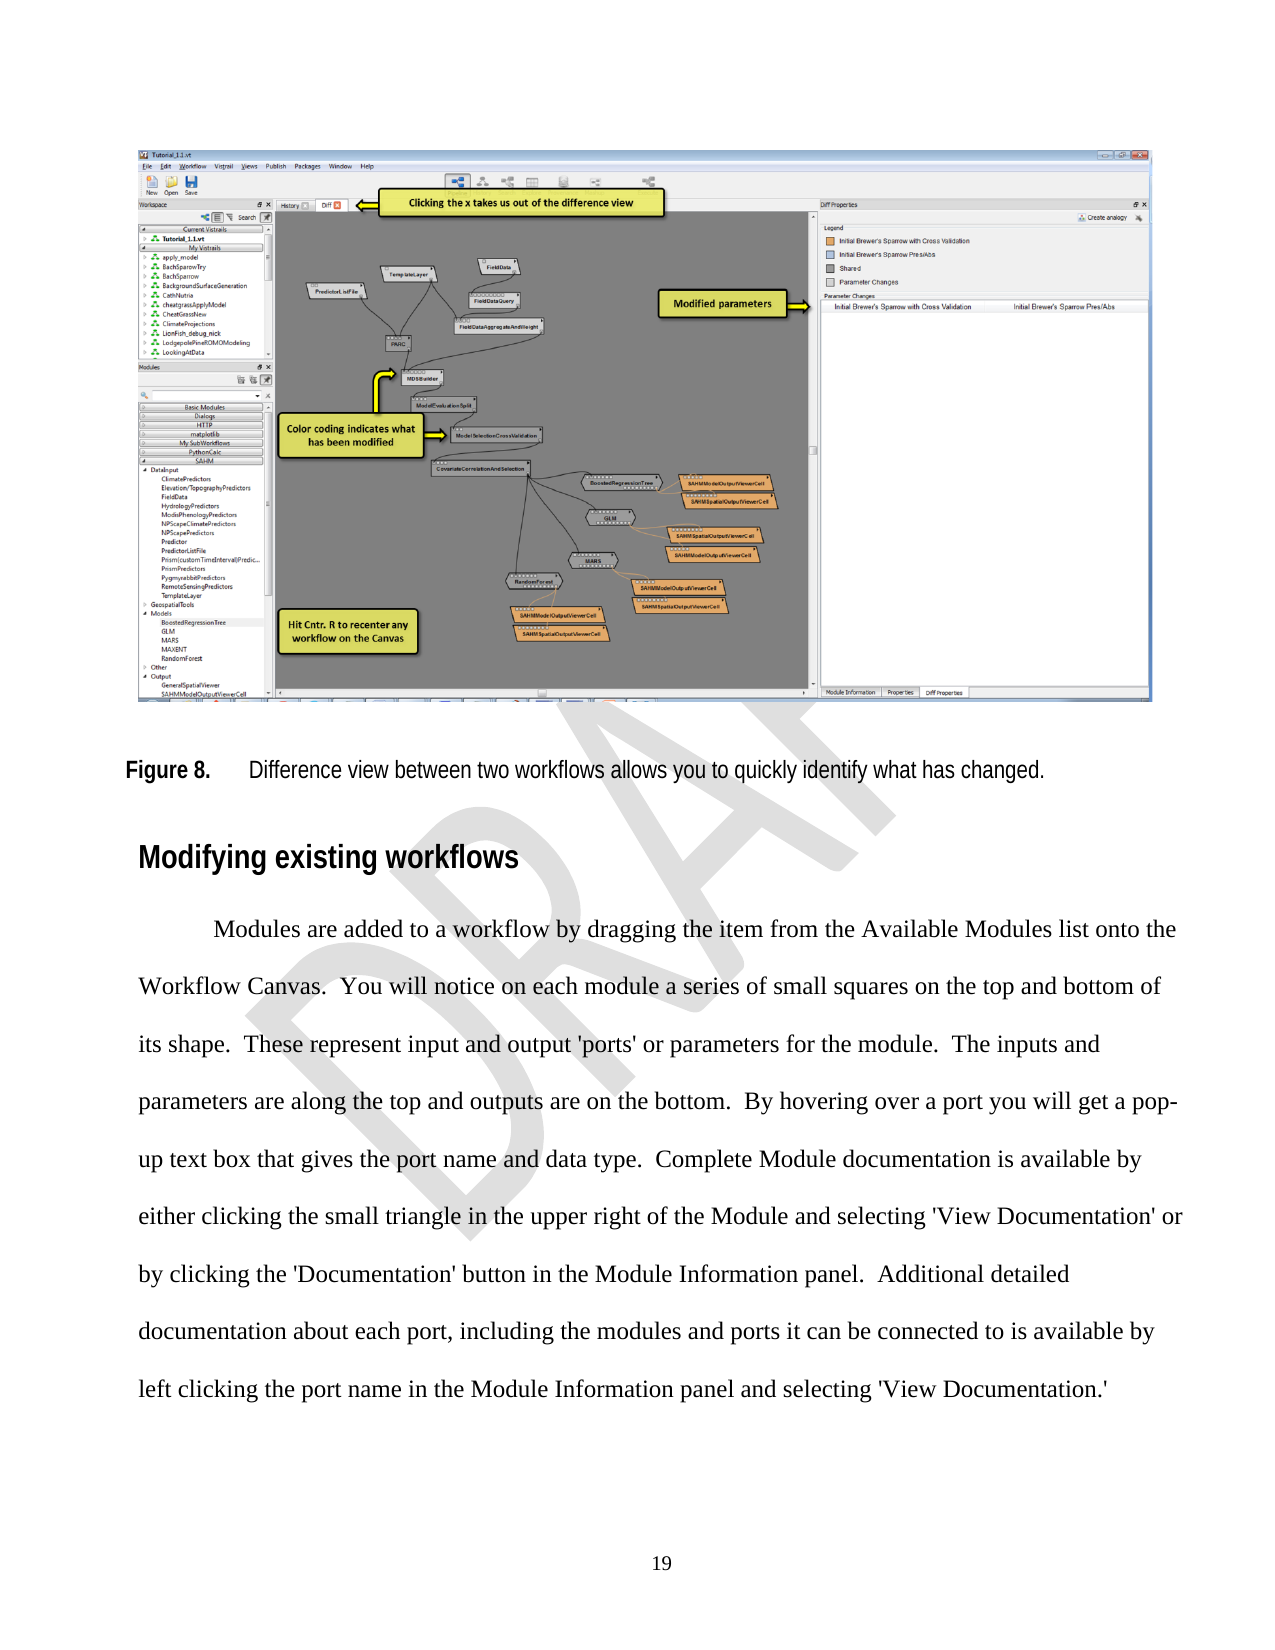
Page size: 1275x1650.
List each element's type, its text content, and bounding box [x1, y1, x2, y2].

picture [138, 150, 1153, 702]
text Modules are added to a workflow by dragging the item from the Available Modules list onto the Workflow Canvas. You will notice on each module a series of small squares on the top and bottom of its shape. These represent input and output 'ports' or parameters for the module. The inputs and parameters are along the top and outputs are on the bottom. By hovering over a port you will get a pop-up text box that gives the port name and data type. Complete Module documentation is available by either clicking the small triangle in the upper right of the Module and selecting 'View Documentation' or by clicking the 'Documentation' button in the Module Information panel. Additional detailed documentation about each port, including the modules and ports it can be connected to is available by left clicking the port name in the Module Information panel and selecting 'View Documentation.' [138, 914, 1185, 1402]
text Difference view between two workflows allows you to quickly identify what has changed. [168, 755, 1185, 784]
subtitle Modifying existing workflows [138, 837, 1185, 876]
